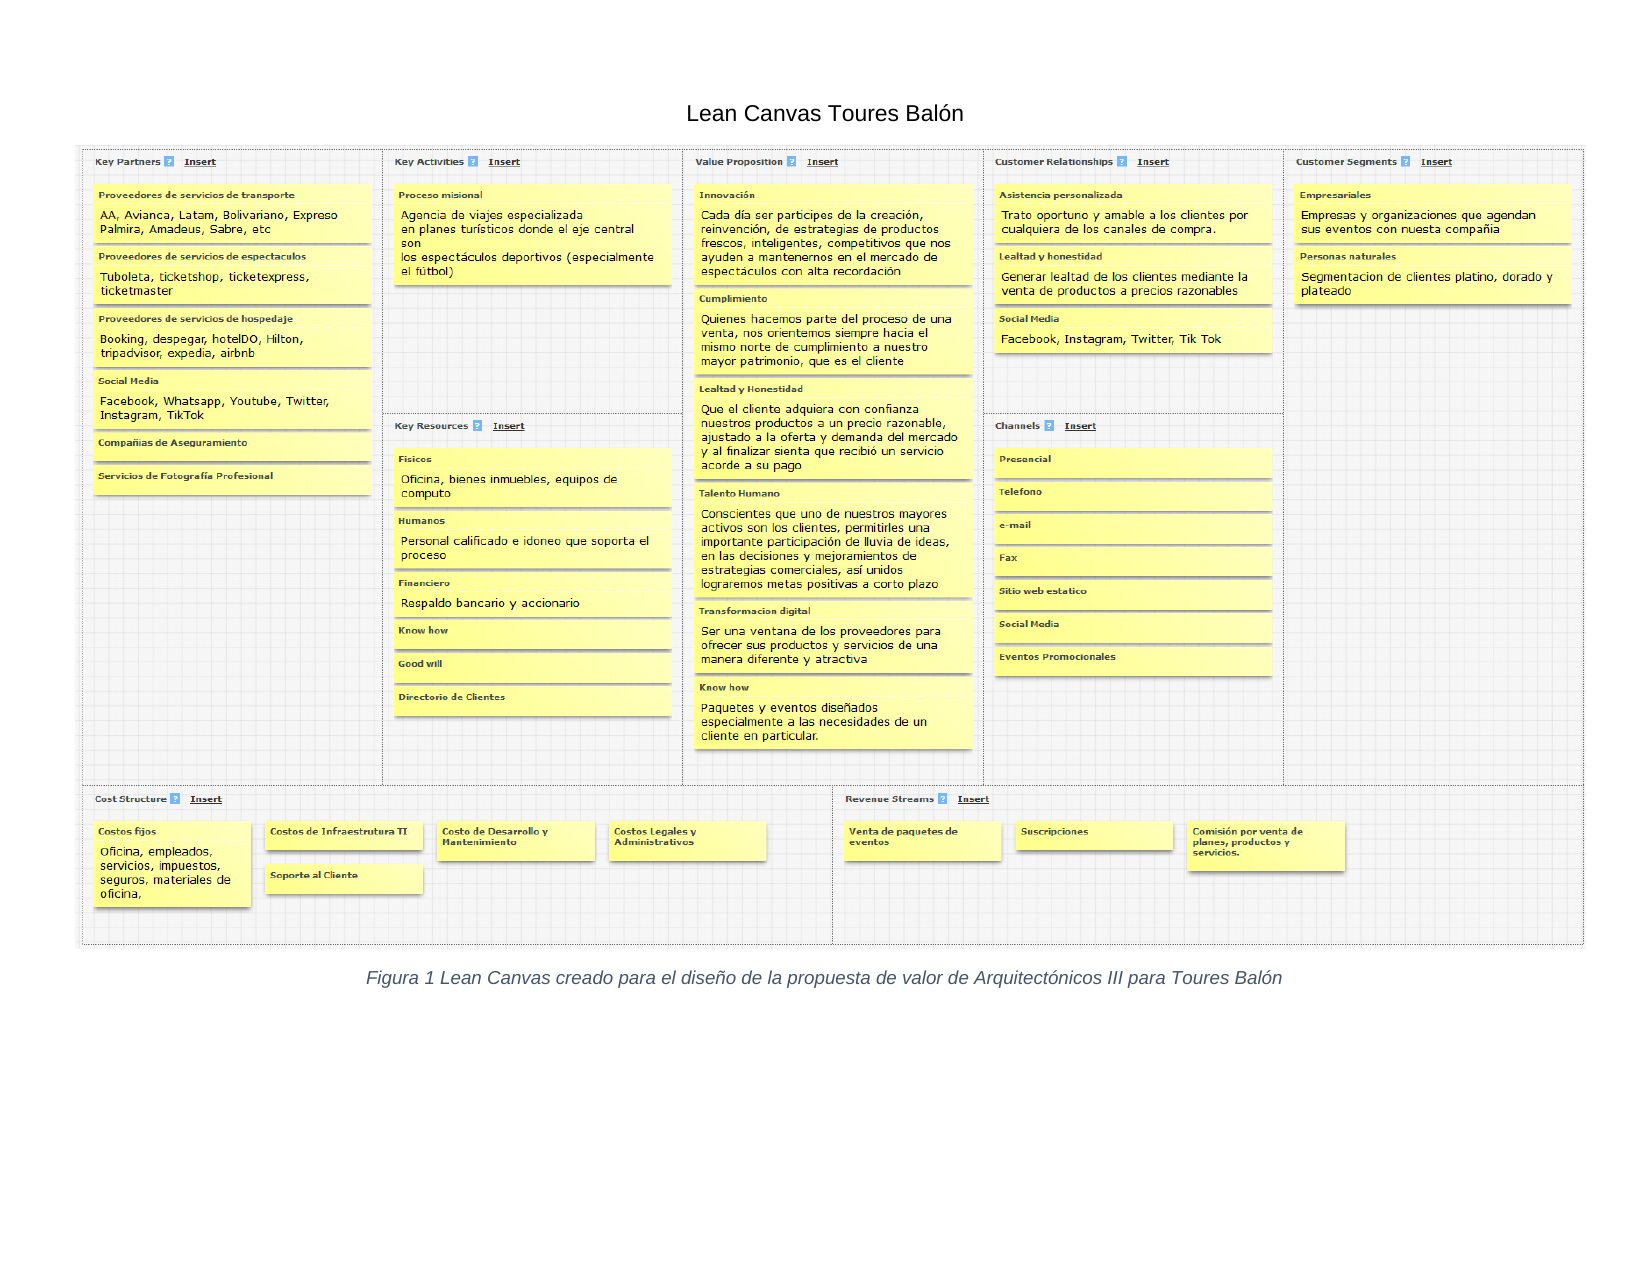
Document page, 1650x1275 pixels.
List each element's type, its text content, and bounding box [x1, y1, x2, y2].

picture [75, 145, 1586, 949]
text Figura 1 Lean Canvas creado para el diseño de la propuesta de valor de Arquitectónicos III para Toures Balón [75, 967, 1575, 989]
text Lean Canvas Toures Balón [75, 100, 1575, 126]
